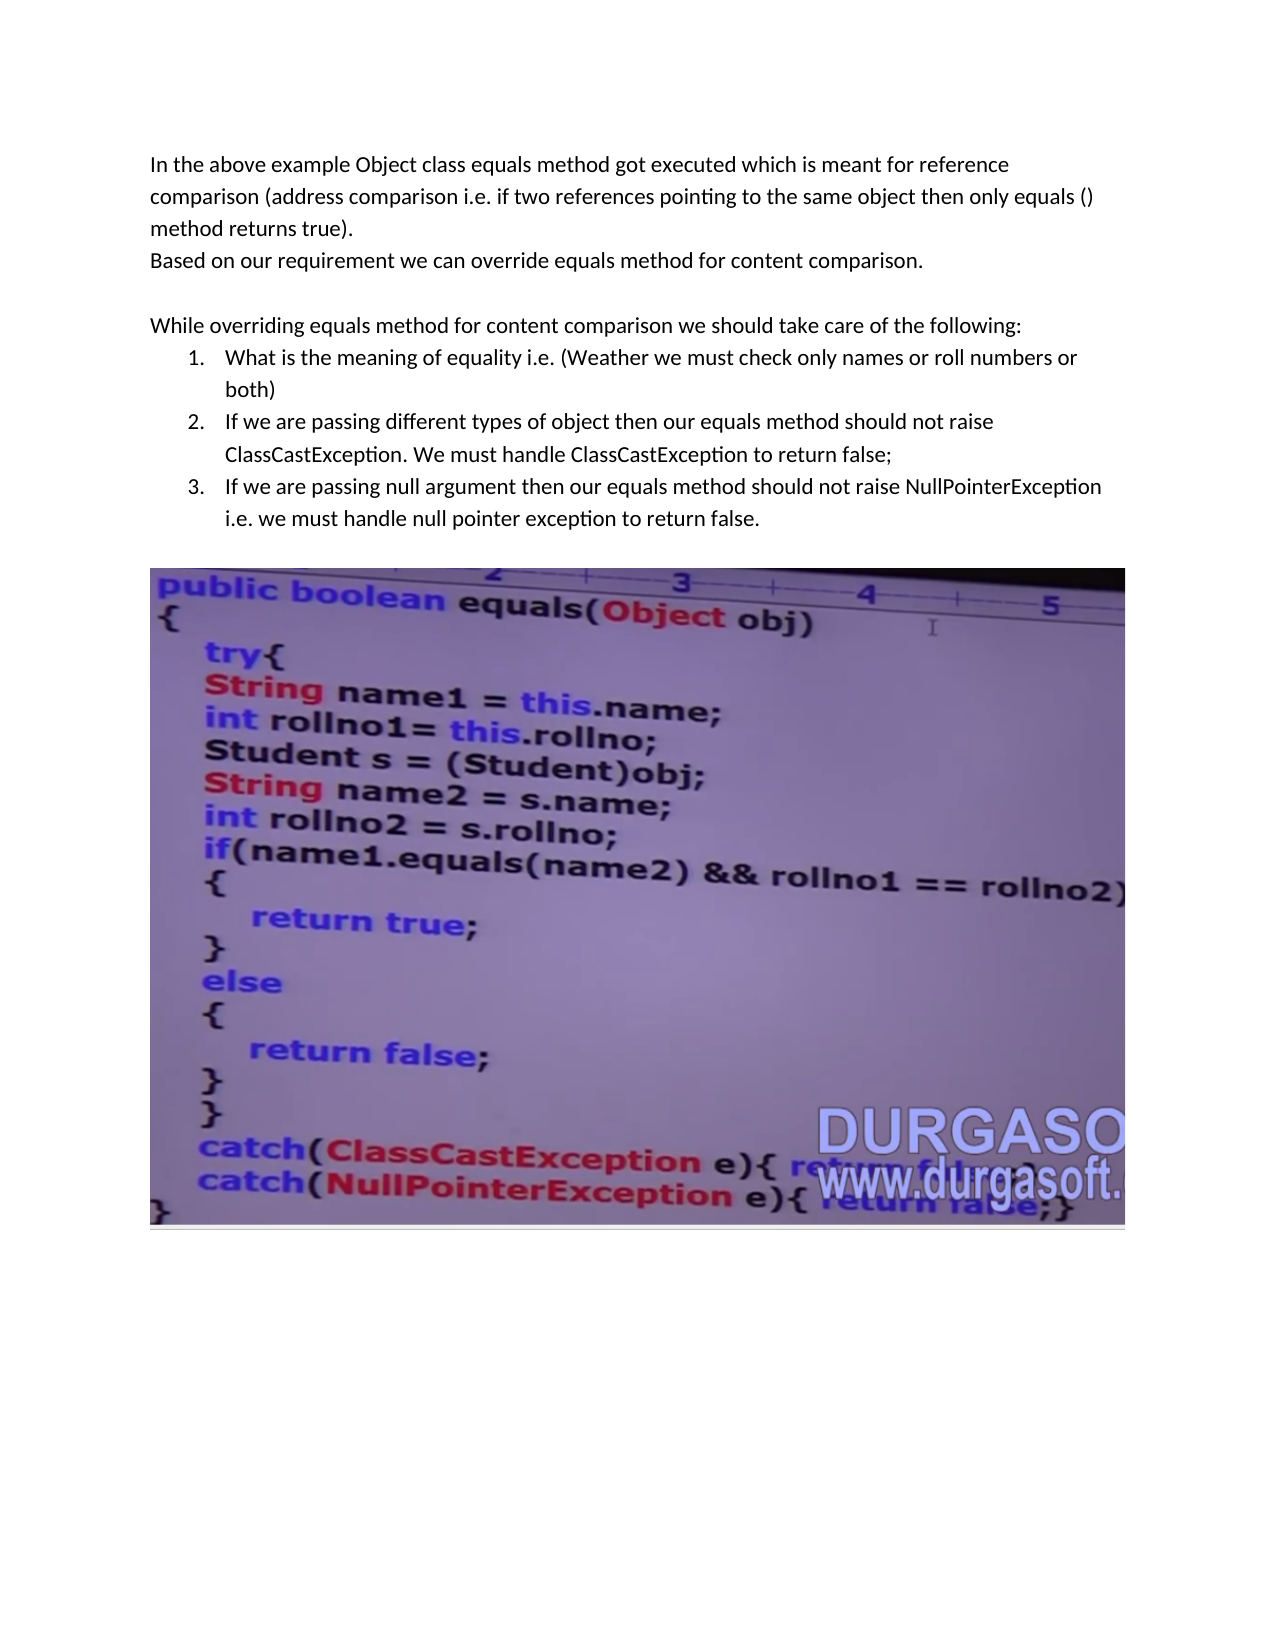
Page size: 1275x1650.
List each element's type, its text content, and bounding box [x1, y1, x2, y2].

text While overriding equals method for content comparison we should take care of the following: [150, 311, 1125, 339]
list If we are passing null argument then our equals method should not raise NullPointerException i.e. we must handle null pointer exception to return false. [187, 472, 1125, 532]
picture [150, 568, 1125, 1230]
list What is the meaning of equality i.e. (Weather we must check only names or roll numbers or both) [187, 343, 1125, 403]
text Based on our requirement we can override equals method for content comparison. [150, 247, 1125, 274]
text In the above example Object class equals method got executed which is meant for reference comparison (address comparison i.e. if two references pointing to the same object then only equals () method returns true). [150, 150, 1125, 242]
list If we are passing different types of object then our equals method should not raise ClassCastException. We must handle ClassCastException to return false; [187, 407, 1125, 468]
